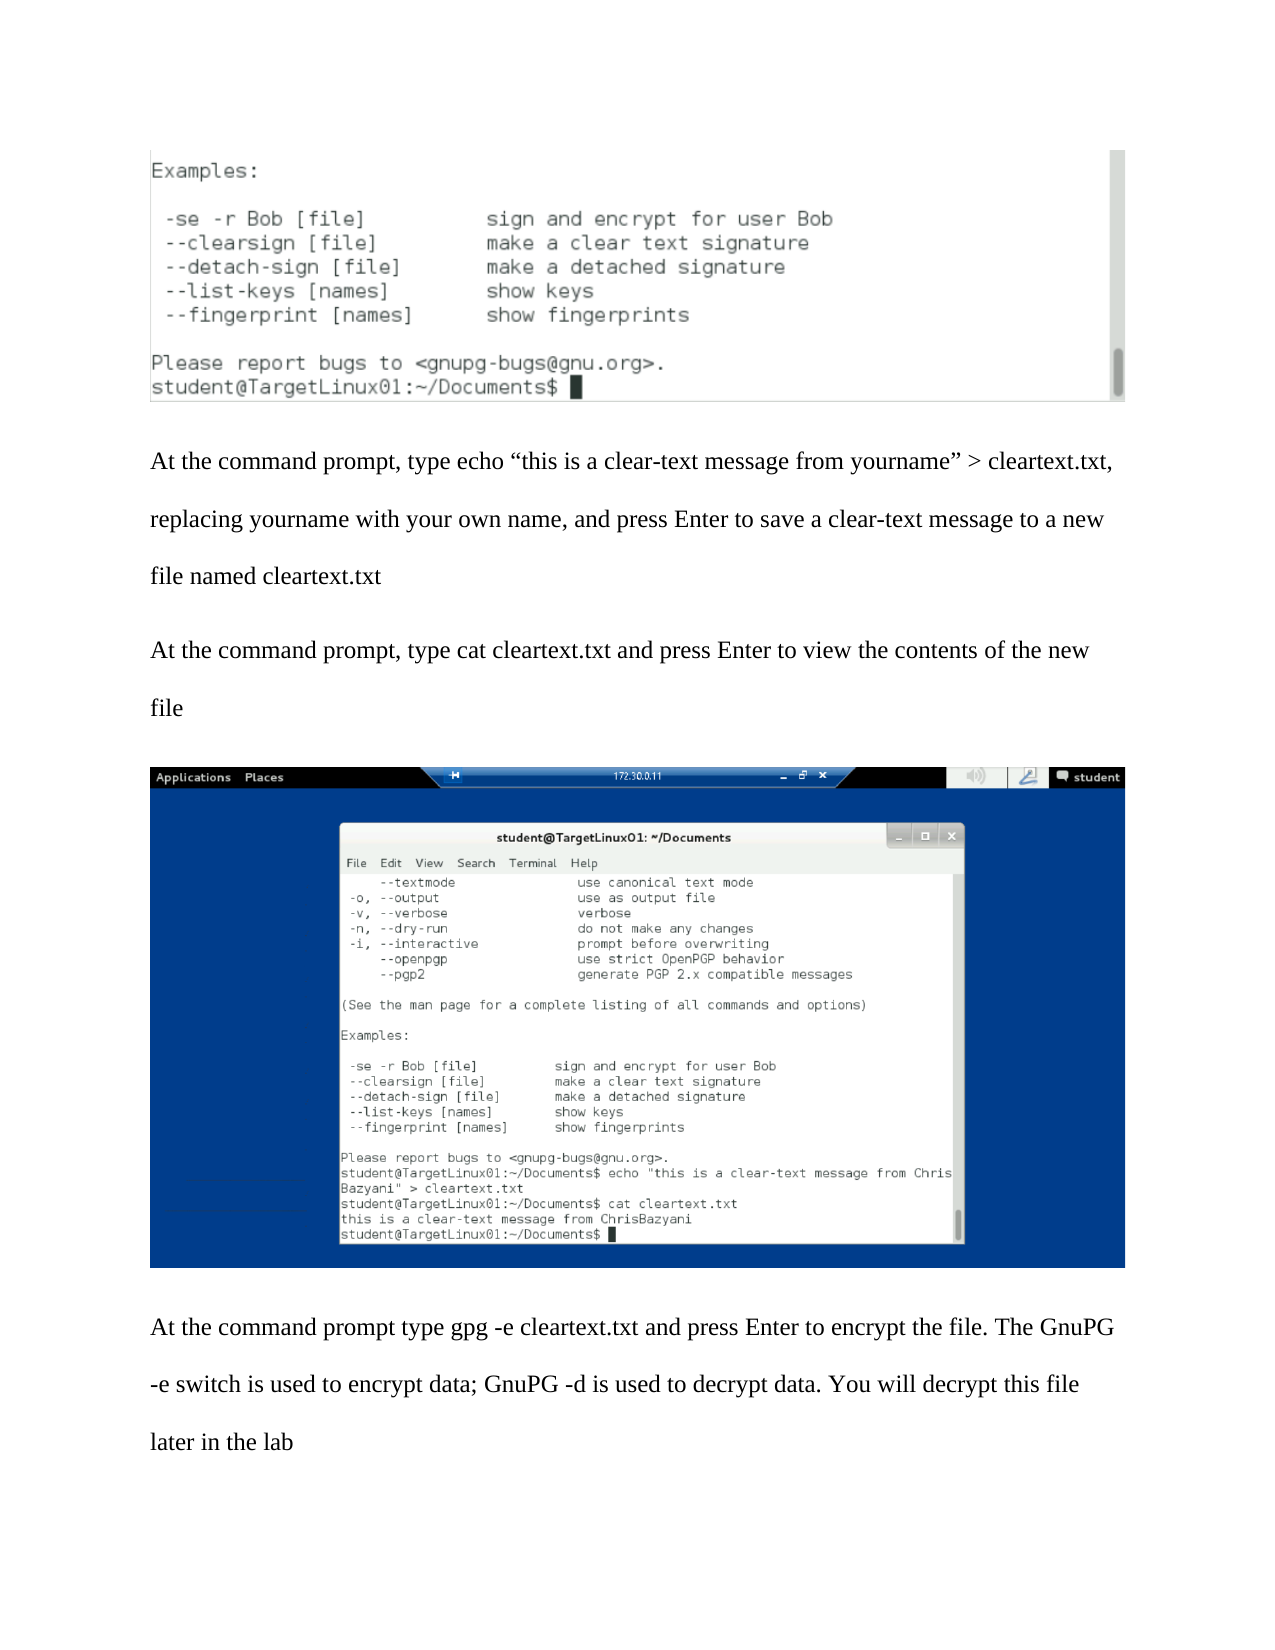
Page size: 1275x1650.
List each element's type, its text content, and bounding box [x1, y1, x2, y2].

picture [150, 767, 1125, 1268]
picture [150, 150, 1125, 402]
text At the command prompt type gpg -e cleartext.txt and press Enter to encrypt the file. The GnuPG -e switch is used to encrypt data; GnuPG -d is used to decrypt data. You will decrypt this file later in the lab [150, 1312, 1125, 1456]
text At the command prompt, type echo “this is a clear-text message from yourname” > cleartext.txt, replacing yourname with your own name, and press Enter to save a clear-text message to a new file named cleartext.txt [150, 446, 1125, 590]
text At the command prompt, type cat cleartext.txt and press Enter to view the contents of the new file [150, 636, 1125, 722]
